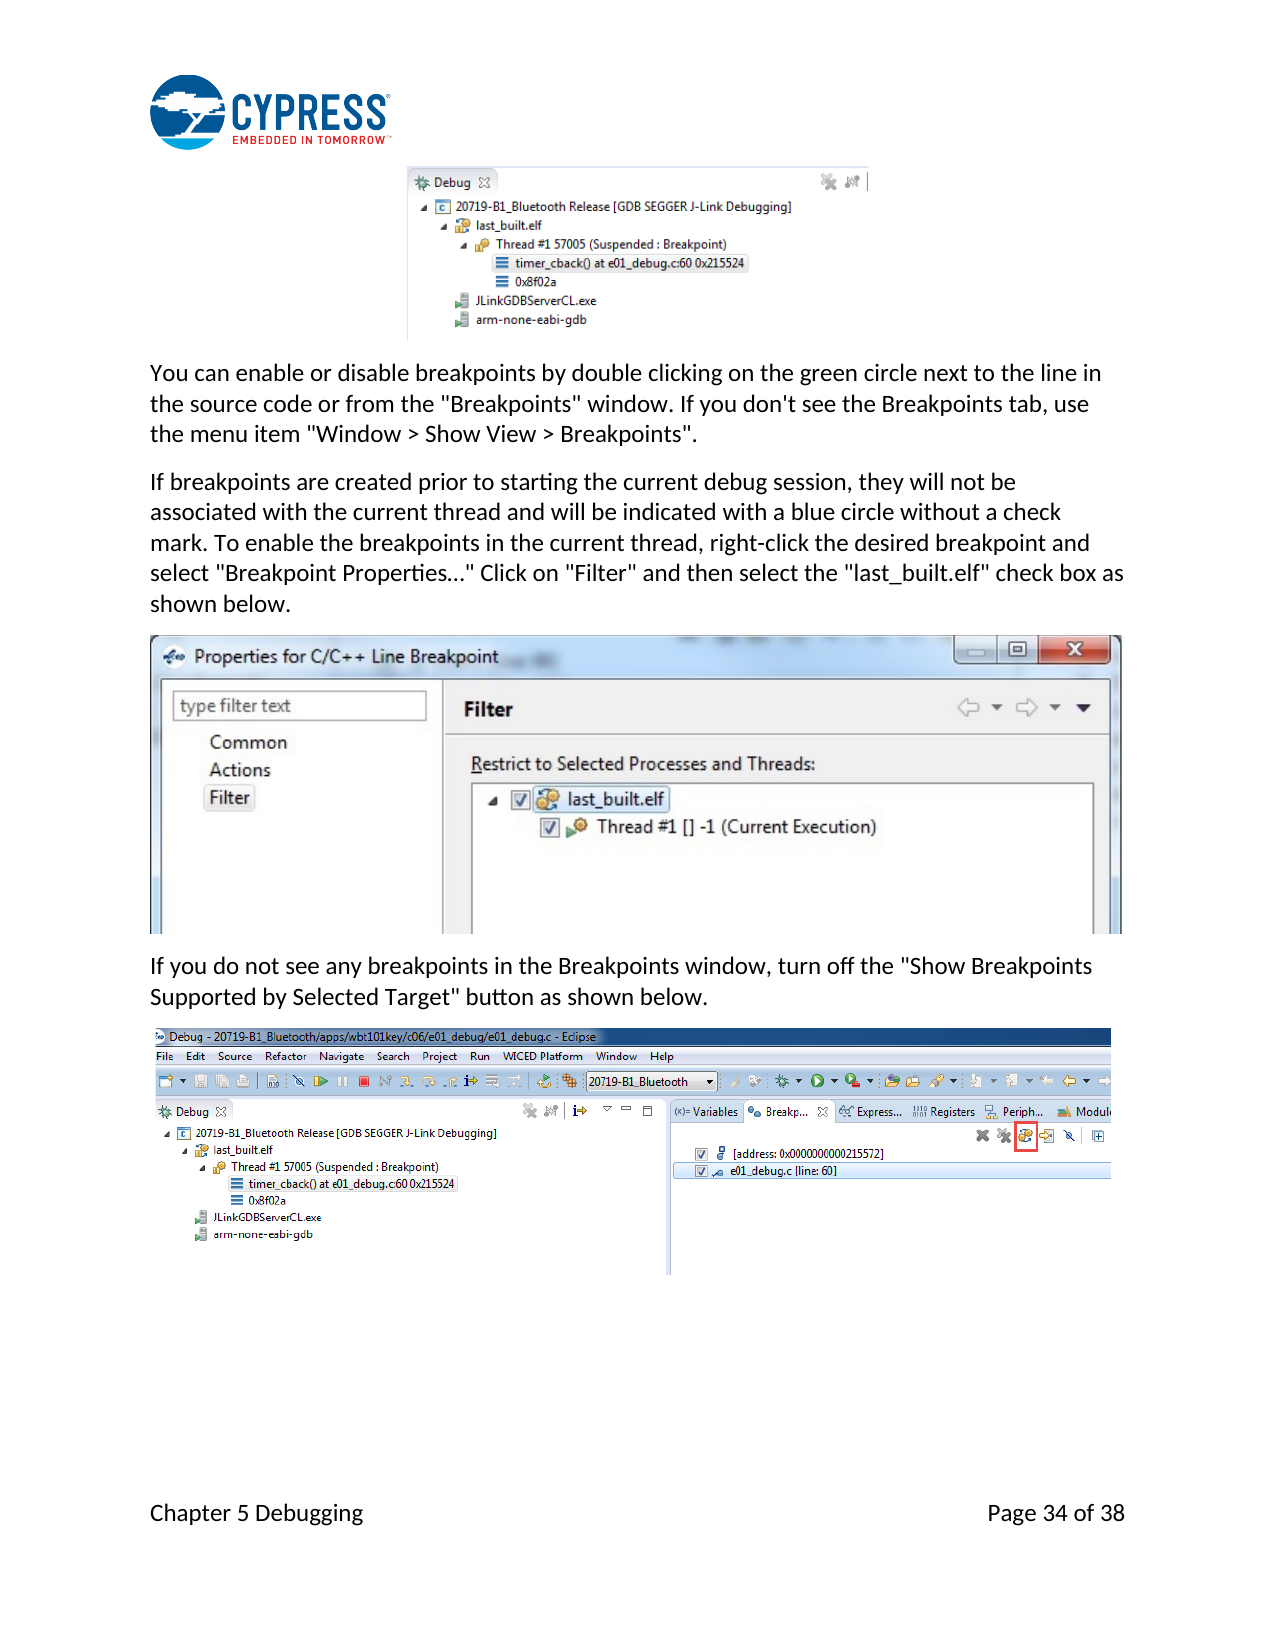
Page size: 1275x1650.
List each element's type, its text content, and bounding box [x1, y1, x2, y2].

text You can enable or disable breakpoints by double clicking on the green circle next to the line in the source code or from the "Breakpoints" window. If you don't see the Breakpoints tab, use the menu item "Window > Show View > Breakpoints". [150, 357, 1125, 449]
picture [150, 635, 1125, 934]
picture [155, 1028, 1111, 1275]
picture [150, 75, 392, 150]
picture [406, 166, 869, 341]
text If you do not see any breakpoints in the Breakpoints window, turn off the "Show Breakpoints Supported by Selected Target" button as shown below. [150, 951, 1125, 1012]
text If breakpoints are created prior to starting the current debug session, they will not be associated with the current thread and will be indicated with a blue circle without a check mark. To enable the breakpoints in the current thread, right-click the desired breakpoint and select "Breakpoint Properties…" Click on "Filter" and then select the "last_built.elf" check box as shown below. [150, 466, 1125, 618]
